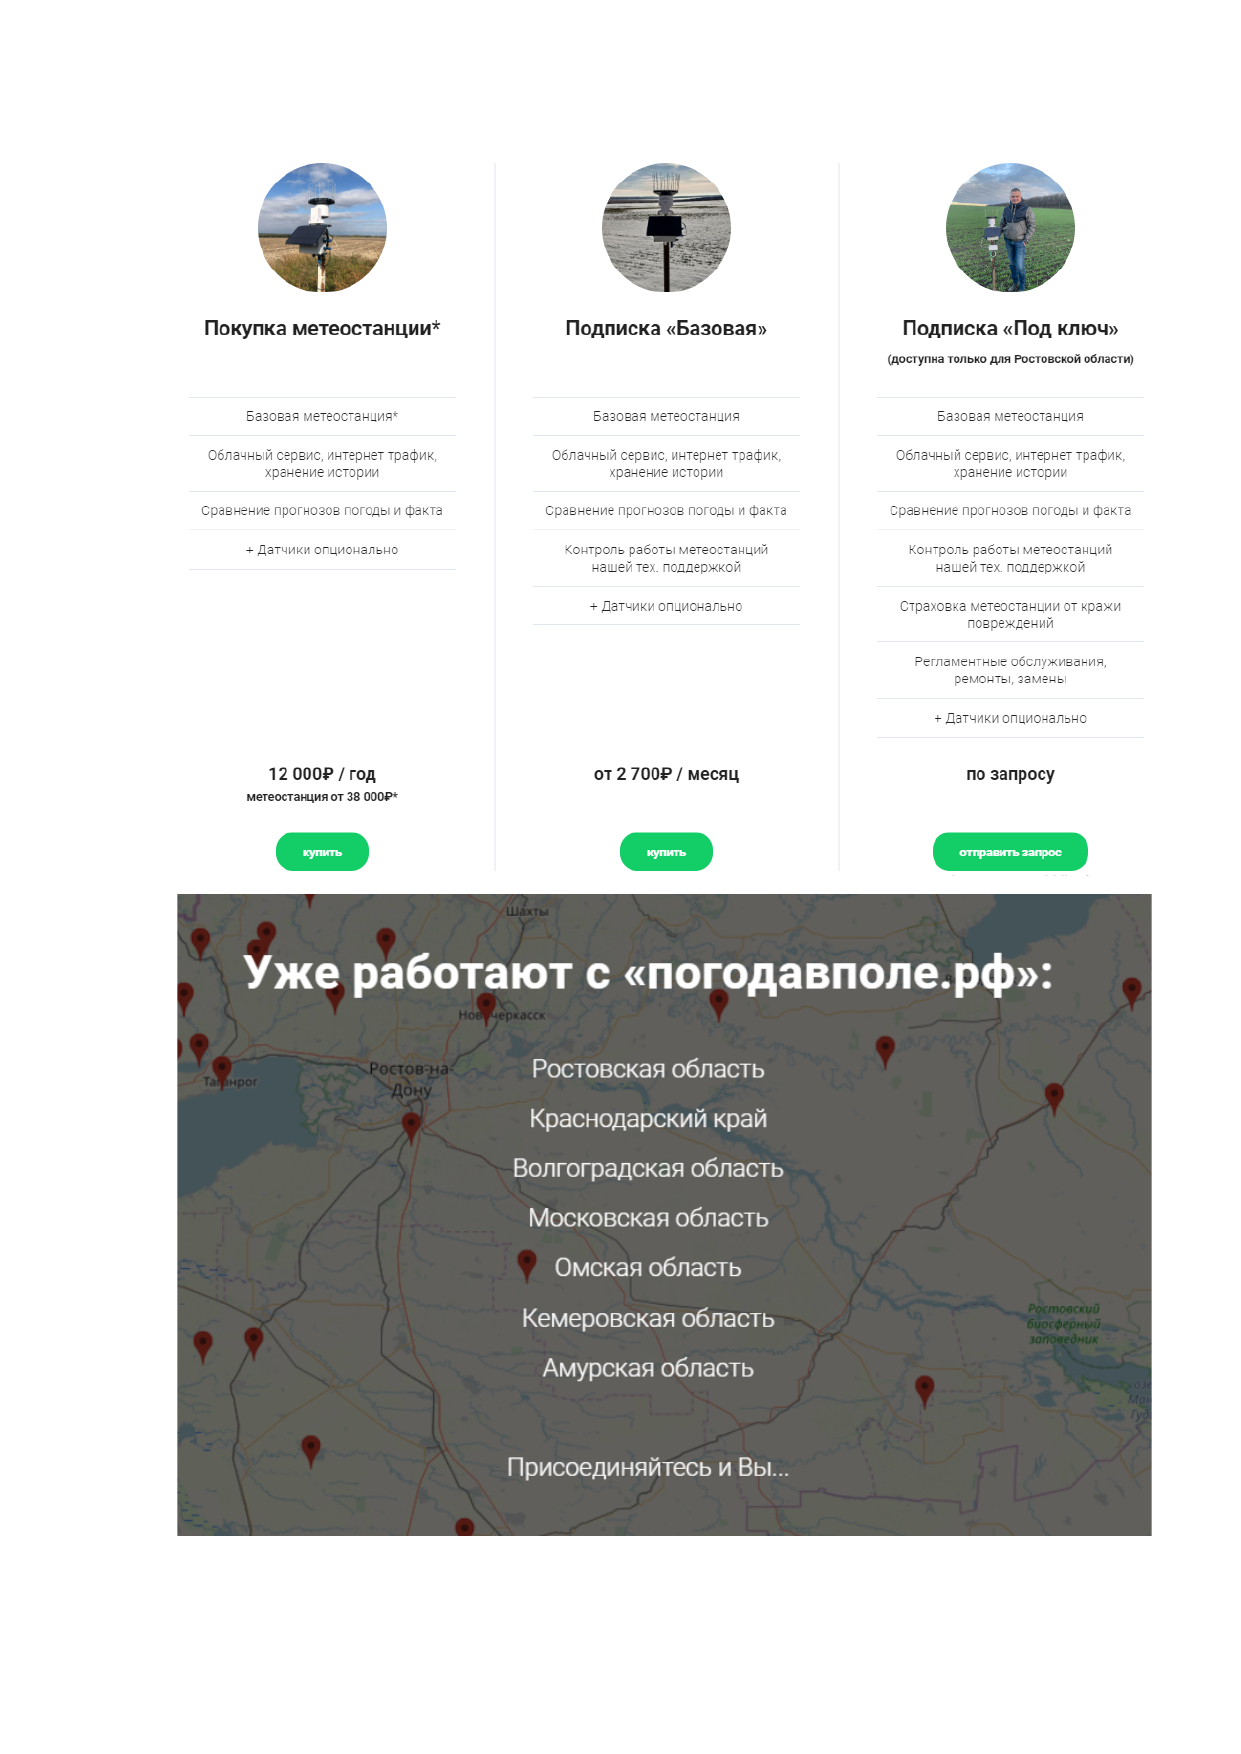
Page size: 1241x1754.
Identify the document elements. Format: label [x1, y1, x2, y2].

picture [177, 118, 1152, 876]
picture [177, 894, 1152, 1536]
